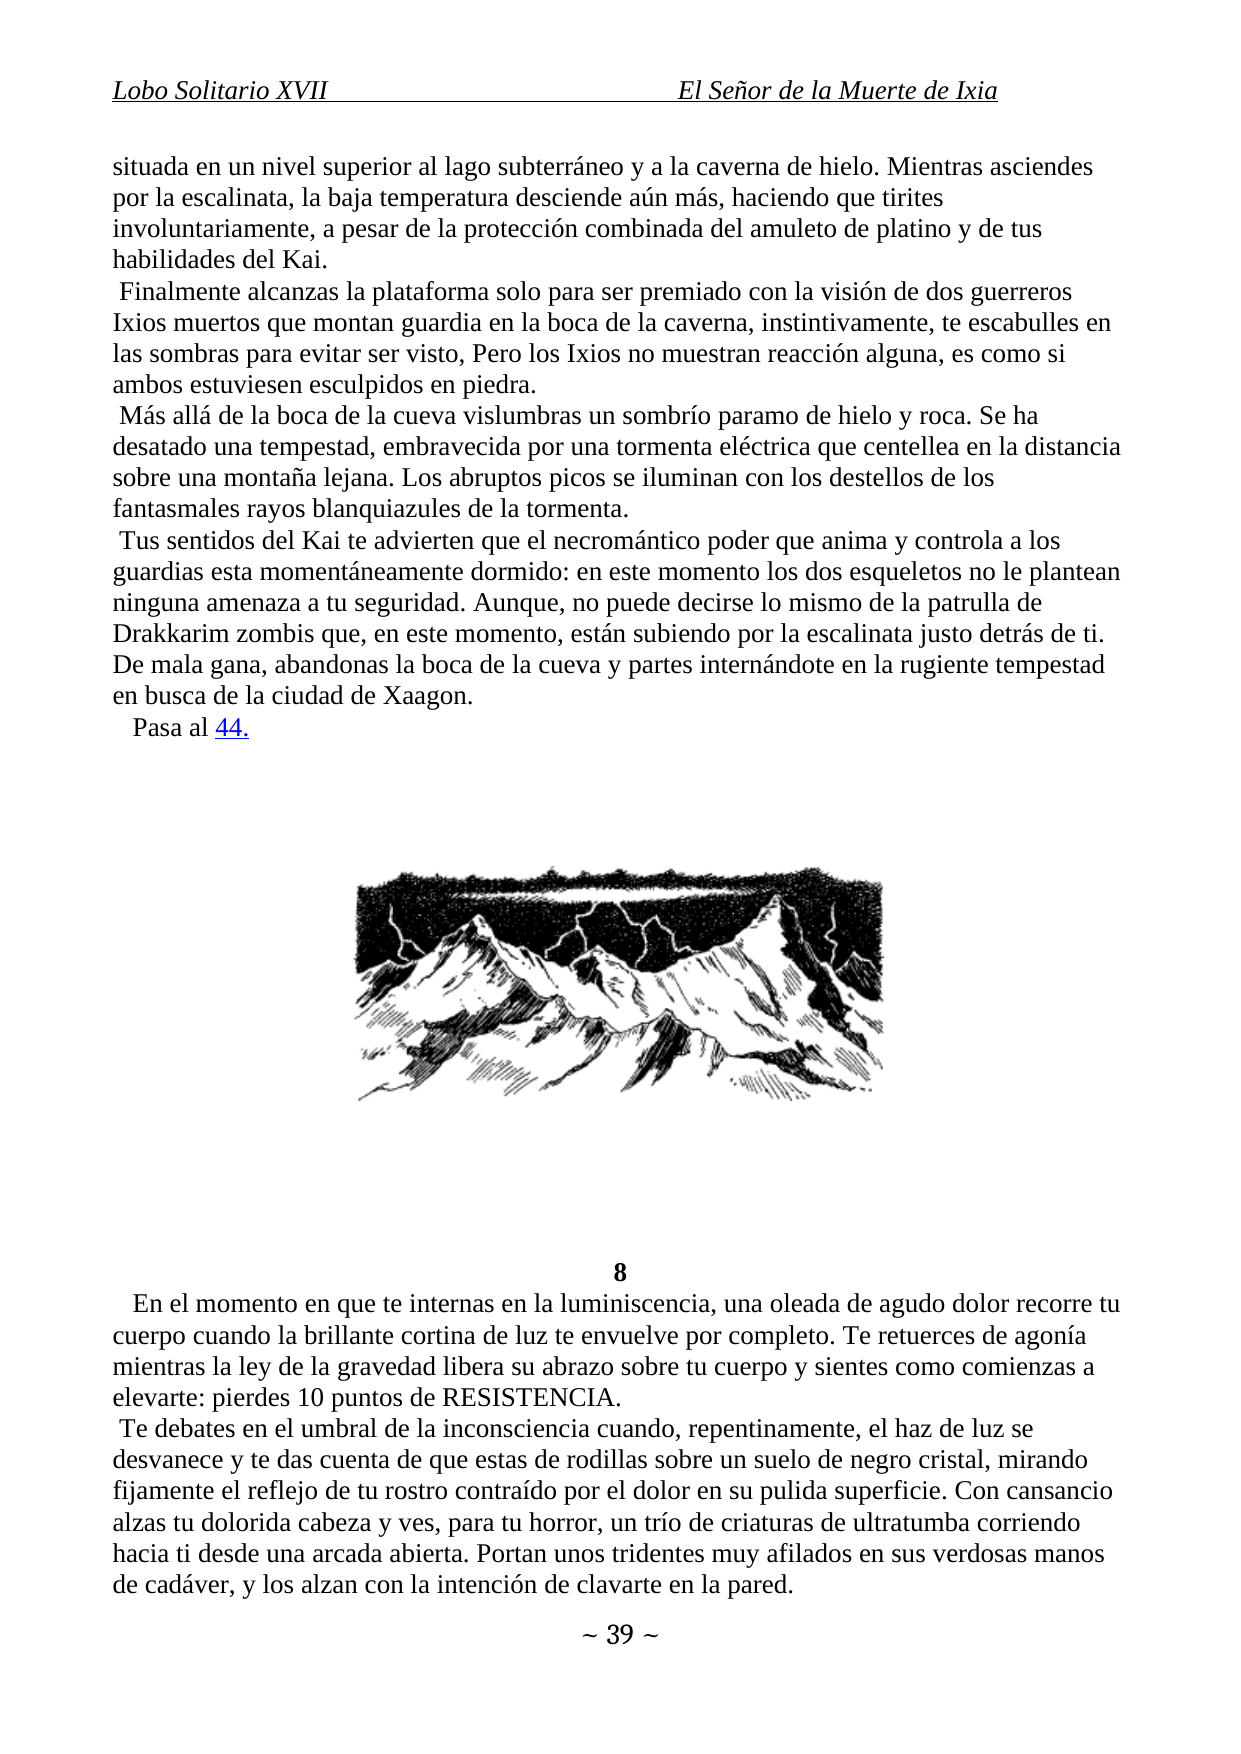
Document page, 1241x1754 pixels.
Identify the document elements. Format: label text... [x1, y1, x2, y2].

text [112, 150, 1128, 274]
text Más allá de la boca de la cueva vislumbras un sombrío paramo de hielo y roca. Se ha desatado una tempestad, embravecida por una tormenta eléctrica que centellea en la distancia sobre una montaña lejana. Los abruptos picos se iluminan con los destellos de los fantasmales rayos blanquiazules de la tormenta. [112, 399, 1128, 524]
text 8 [112, 1256, 1128, 1288]
text Tus sentidos del Kai te advierten que el necromántico poder que anima y controla a los guardias esta momentáneamente dormido: en este momento los dos esqueletos no le plantean ninguna amenaza a tu seguridad. Aunque, no puede decirse lo mismo de la patrulla de Drakkarim zombis que, en este momento, están subiendo por la escalinata justo detrás de ti. De mala gana, abandonas la boca de la cueva y partes internándote en la rugiente tempestad en busca de la ciudad de Xaagon. [112, 524, 1128, 711]
text Pasa al 44. [112, 711, 1128, 742]
text Te debates en el umbral de la inconsciencia cuando, repentinamente, el haz de luz se desvanece y te das cuenta de que estas de rodillas sobre un suelo de negro cristal, mirando fijamente el reflejo de tu rostro contraído por el dolor en su pulida superficie. Con cansancio alzas tu dolorida cabeza y ves, para tu horror, un trío de criaturas de ultratumba corriendo hacia ti desde una arcada abierta. Portan unos tridentes muy afilados en sus verdosas manos de cadáver, y los alzan con la intención de clavarte en la pared. [112, 1412, 1128, 1599]
text En el momento en que te internas en la luminiscencia, una oleada de agudo dolor recorre tu cuerpo cuando la brillante cortina de luz te envuelve por completo. Te retuerces de agonía mientras la ley de la gravedad libera su abrazo sobre tu cuerpo y sientes como comienzas a elevarte: pierdes 10 puntos de RESISTENCIA. [112, 1288, 1128, 1412]
text Finalmente alcanzas la plataforma solo para ser premiado con la visión de dos guerreros Ixios muertos que montan guardia en la boca de la caverna, instintivamente, te escabulles en las sombras para evitar ser visto, Pero los Ixios no muestran reacción alguna, es como si ambos estuviesen esculpidos en piedra. [112, 274, 1128, 399]
picture [318, 866, 922, 1101]
